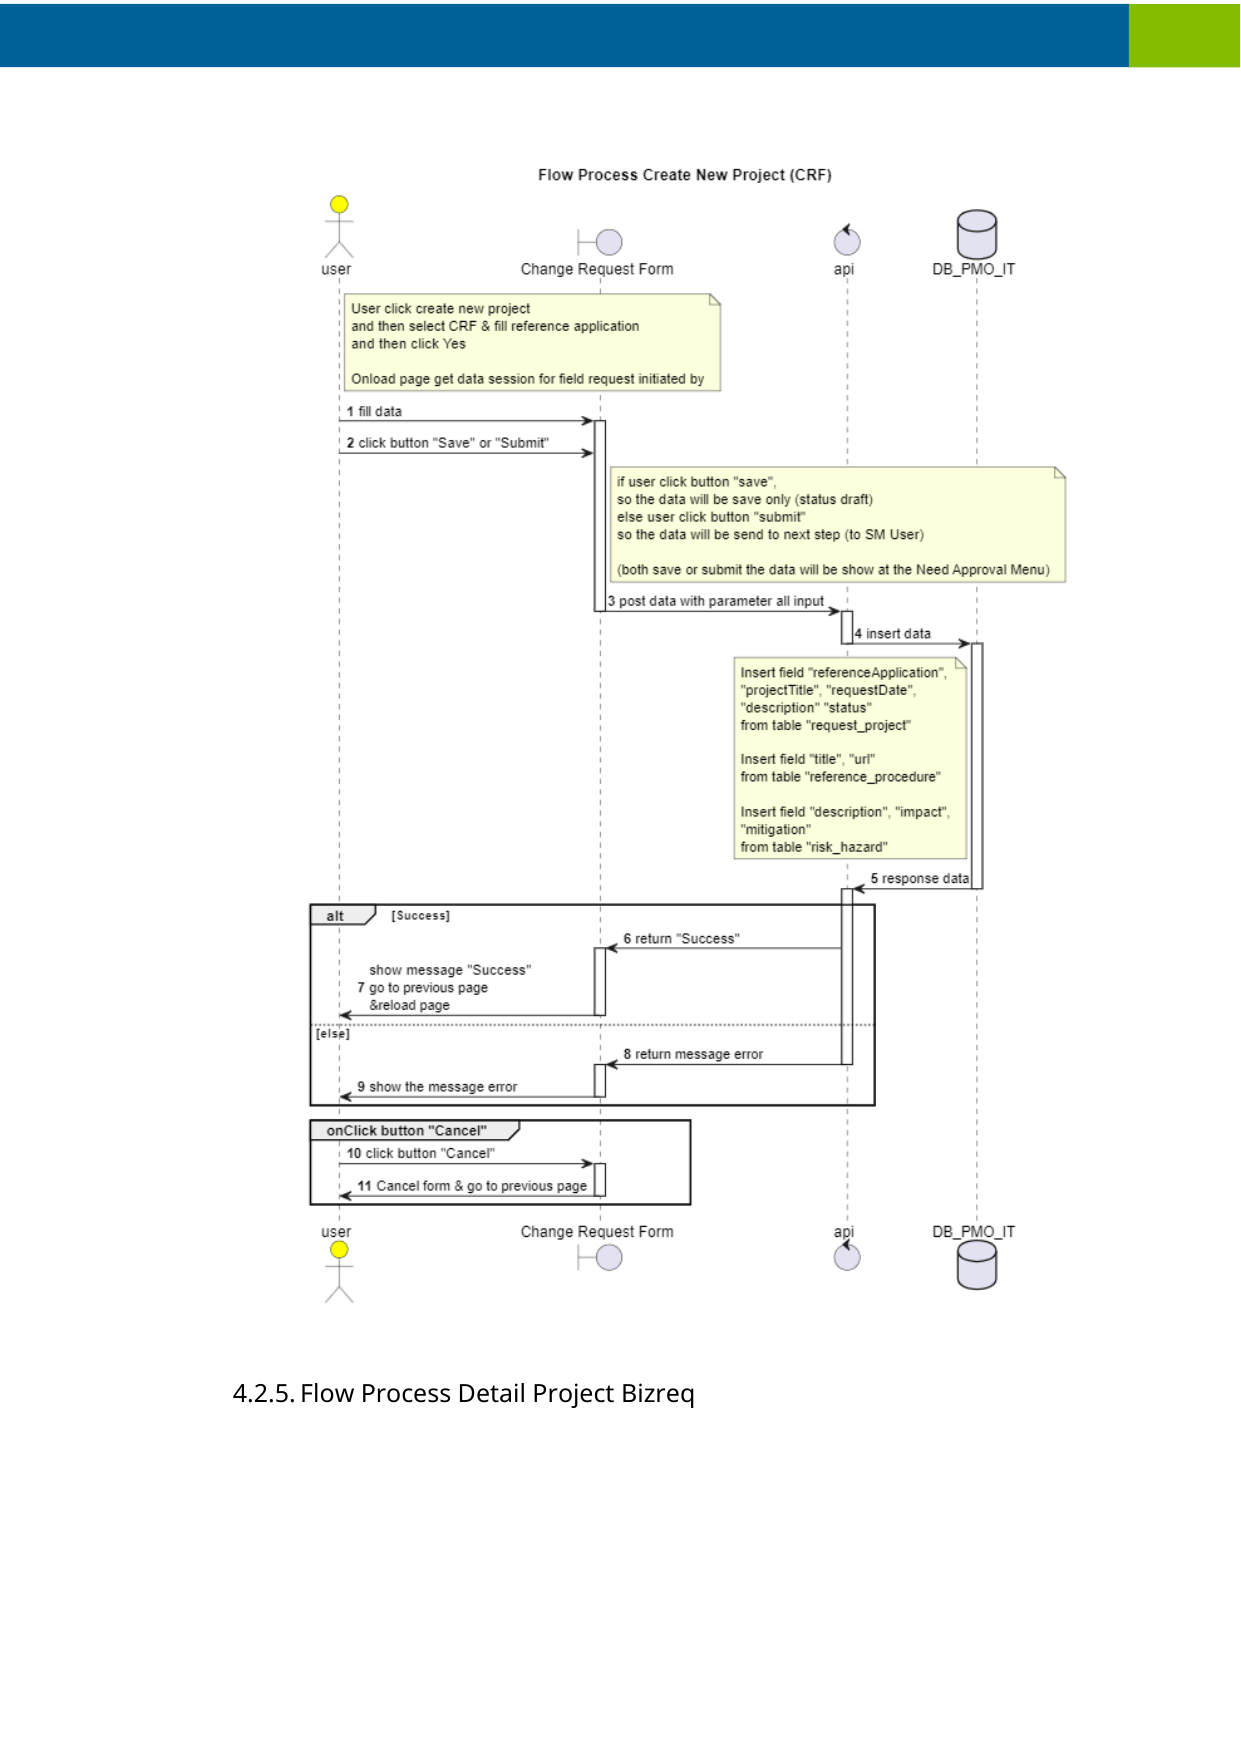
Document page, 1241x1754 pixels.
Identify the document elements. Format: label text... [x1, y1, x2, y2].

picture [300, 150, 1073, 1310]
subtitle Flow Process Detail Project Bizreq [233, 1376, 1090, 1410]
